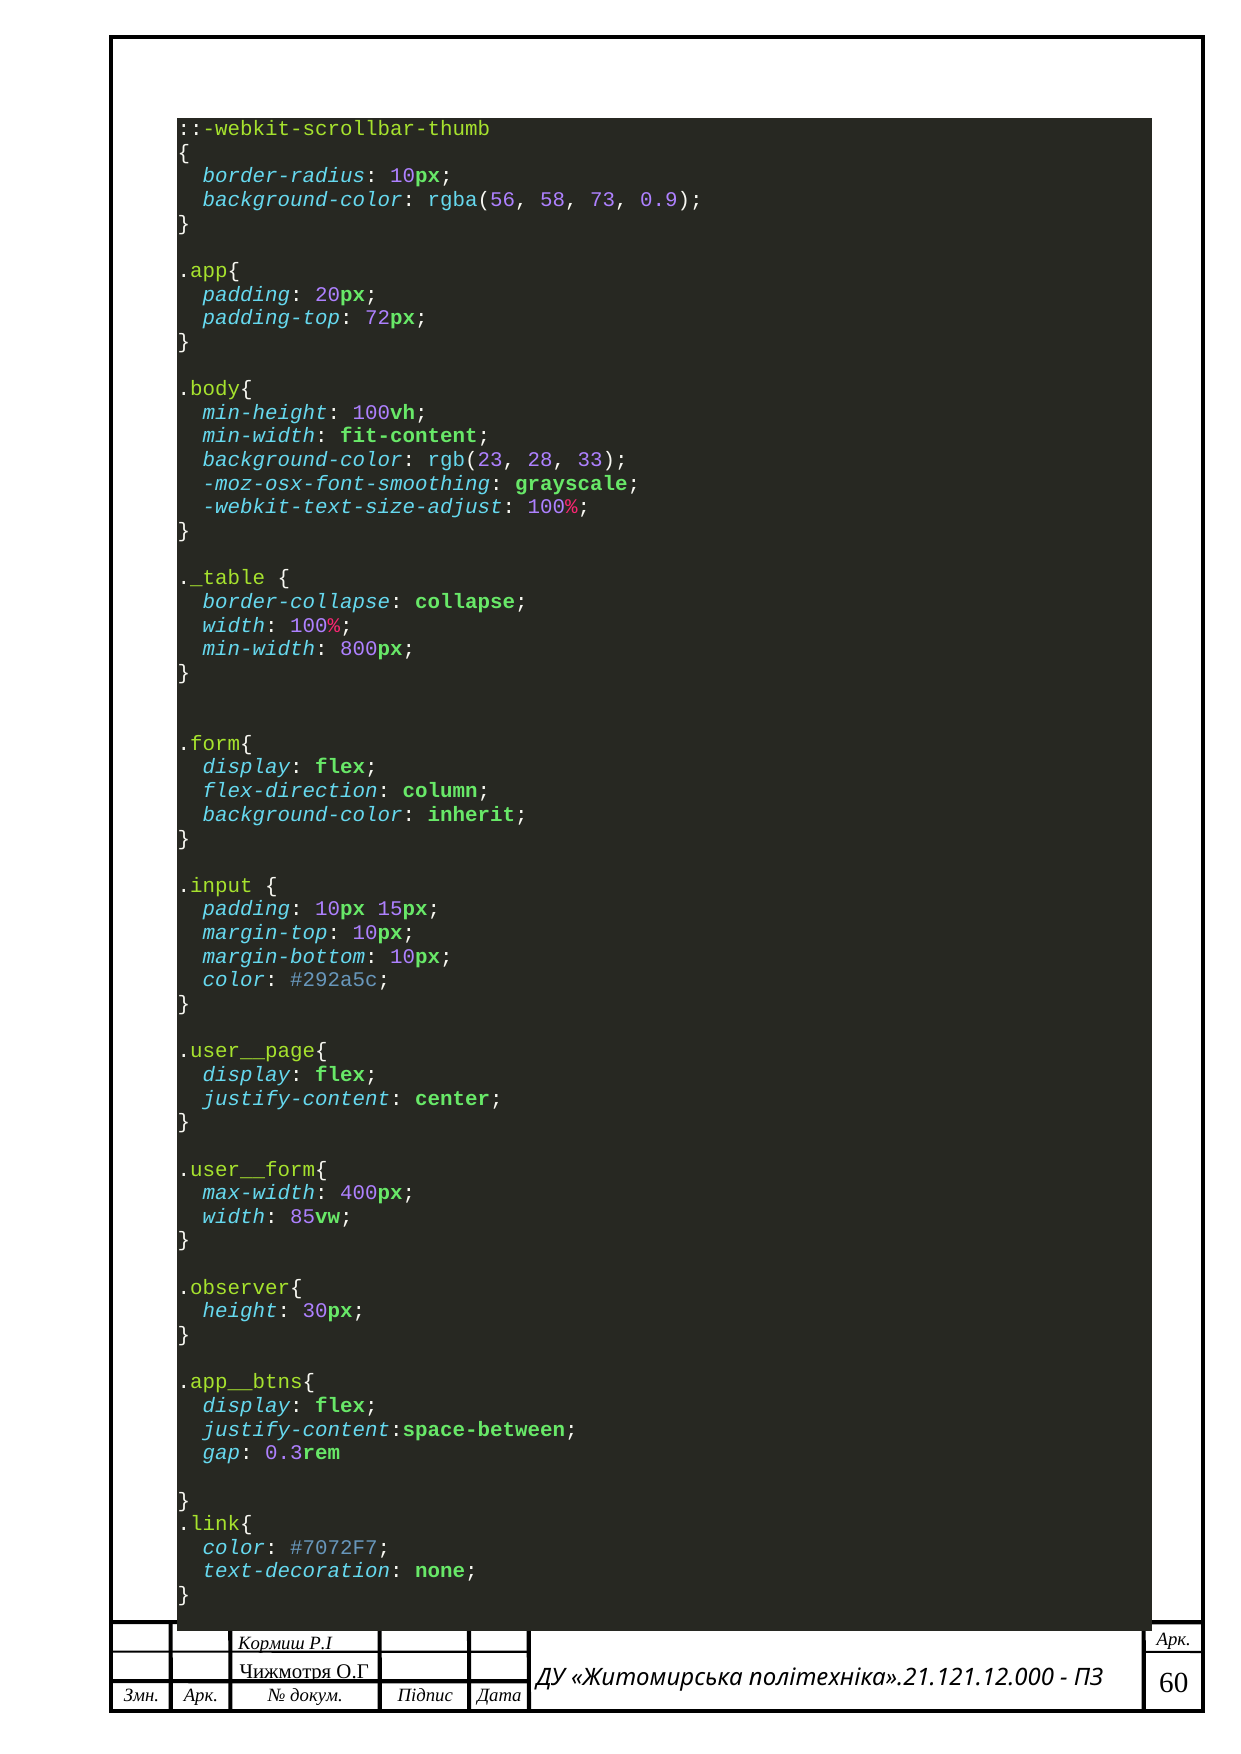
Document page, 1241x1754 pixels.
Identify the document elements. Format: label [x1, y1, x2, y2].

text [177, 118, 1152, 236]
text [177, 236, 1152, 1631]
